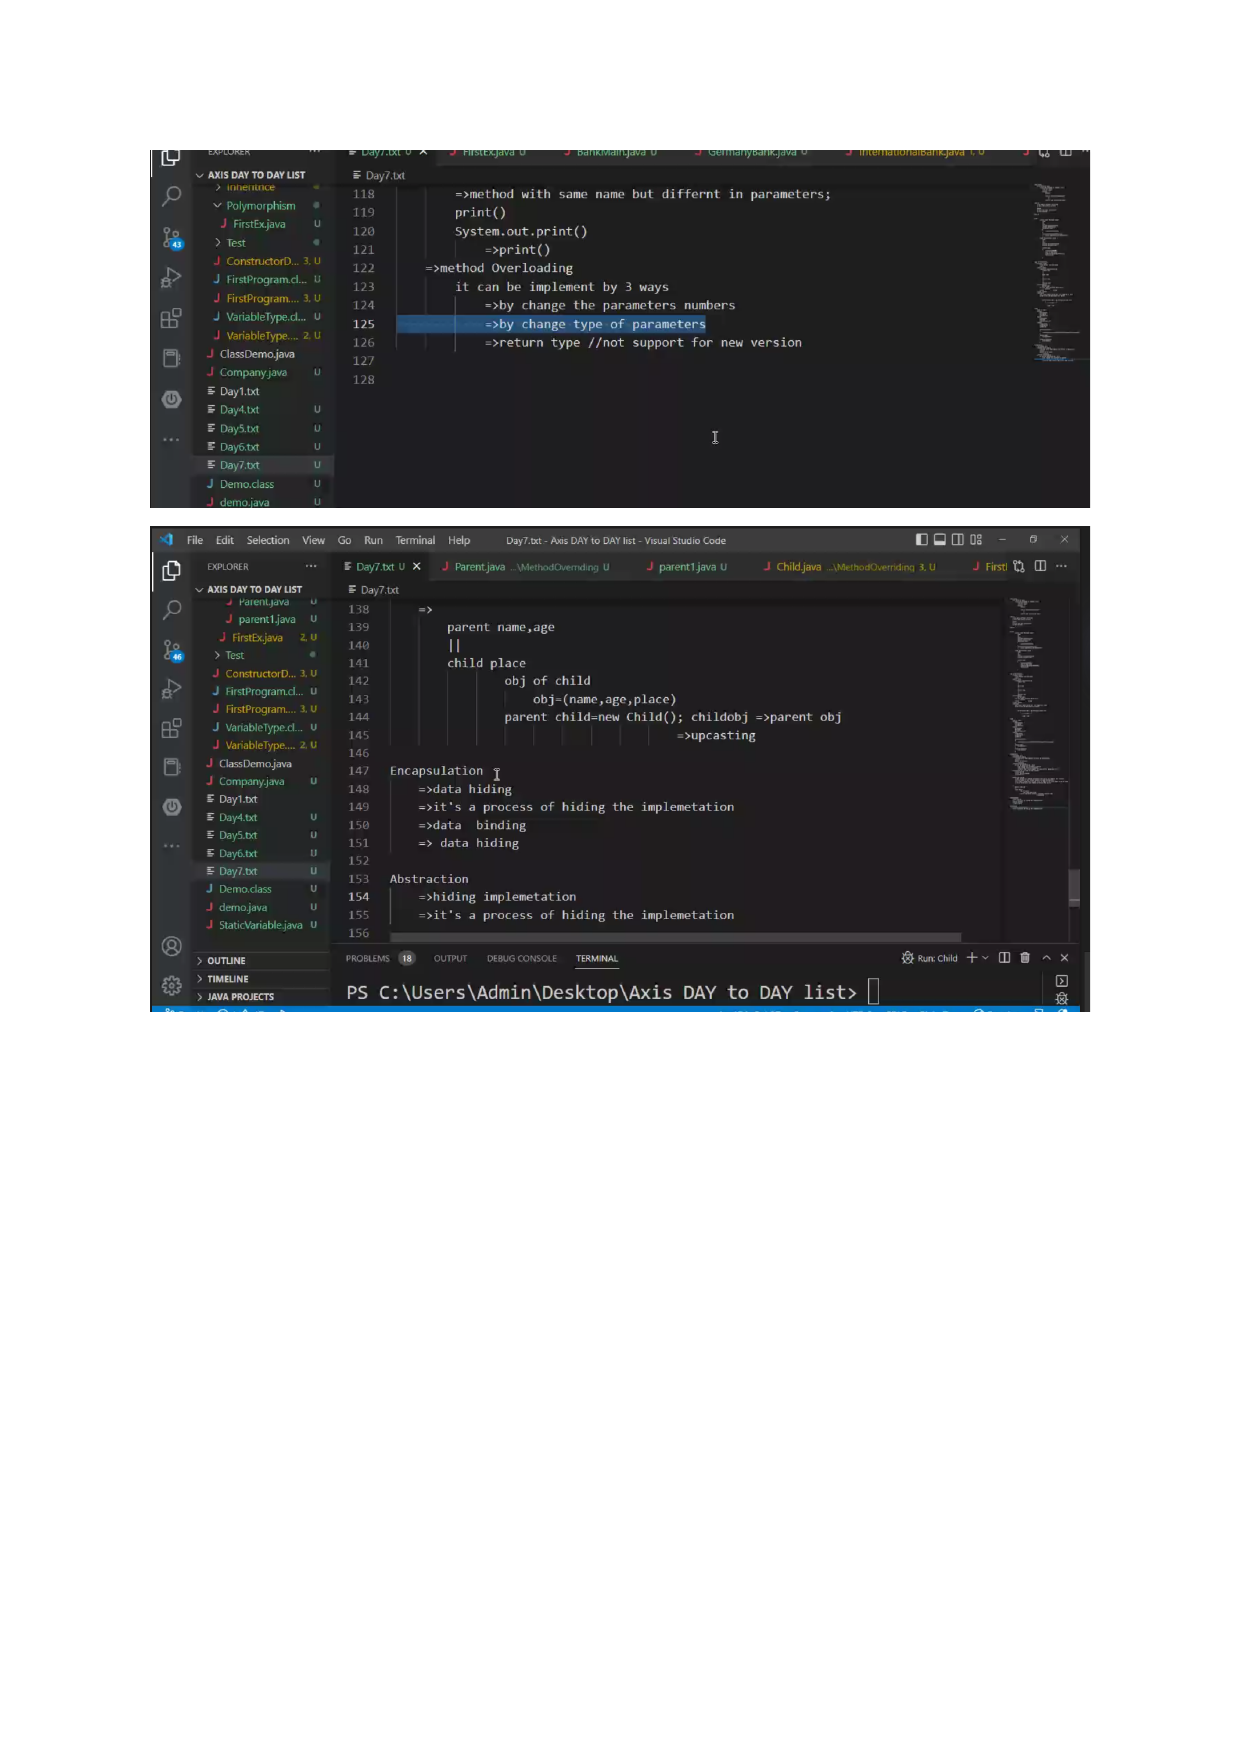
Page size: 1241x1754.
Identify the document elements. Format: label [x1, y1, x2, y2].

picture [150, 526, 1091, 1012]
picture [150, 150, 1091, 508]
